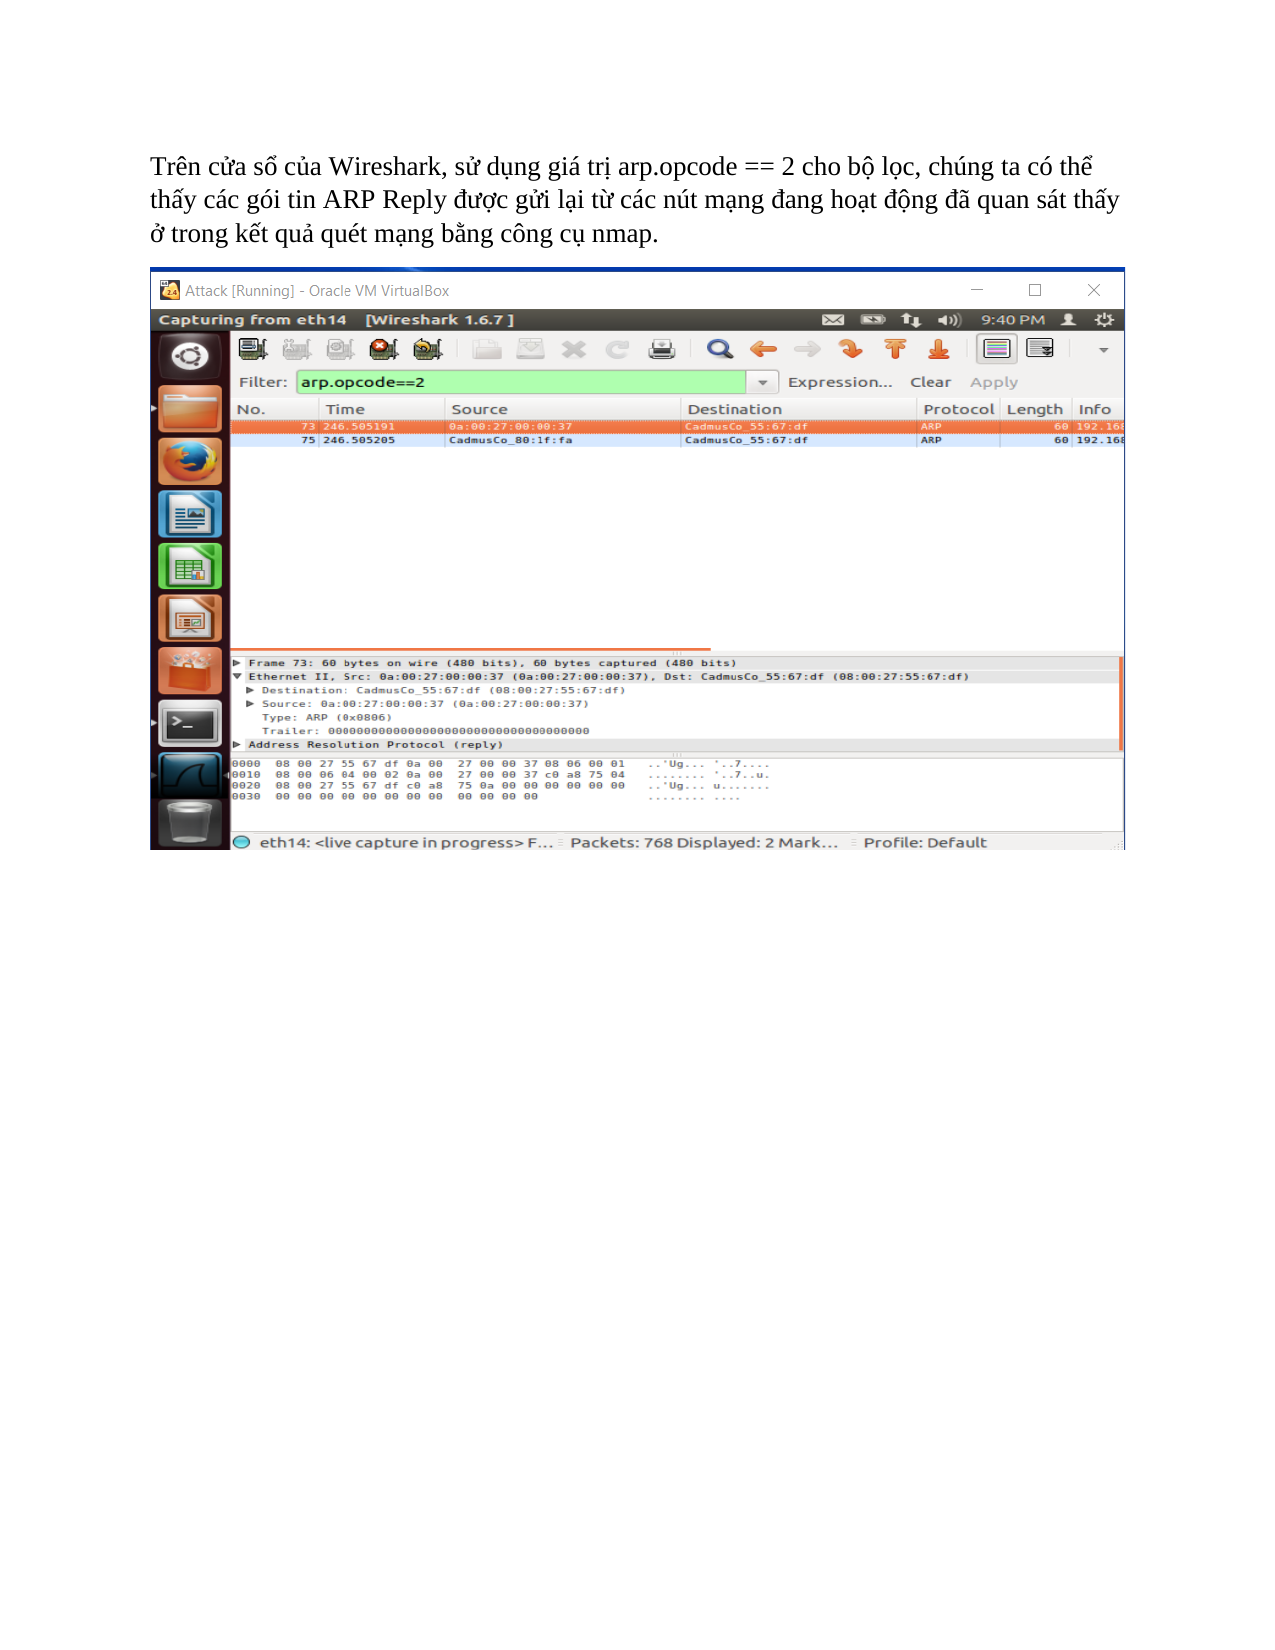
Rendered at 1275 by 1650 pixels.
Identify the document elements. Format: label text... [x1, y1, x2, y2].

text Trên cửa sổ của Wireshark, sử dụng giá trị arp.opcode == 2 cho bộ lọc, chúng ta có thể thấy các gói tin ARP Reply được gửi lại từ các nút mạng đang hoạt động đã quan sát thấy ở trong kết quả quét mạng bằng công cụ nmap. [150, 150, 1125, 248]
picture [150, 267, 1125, 850]
